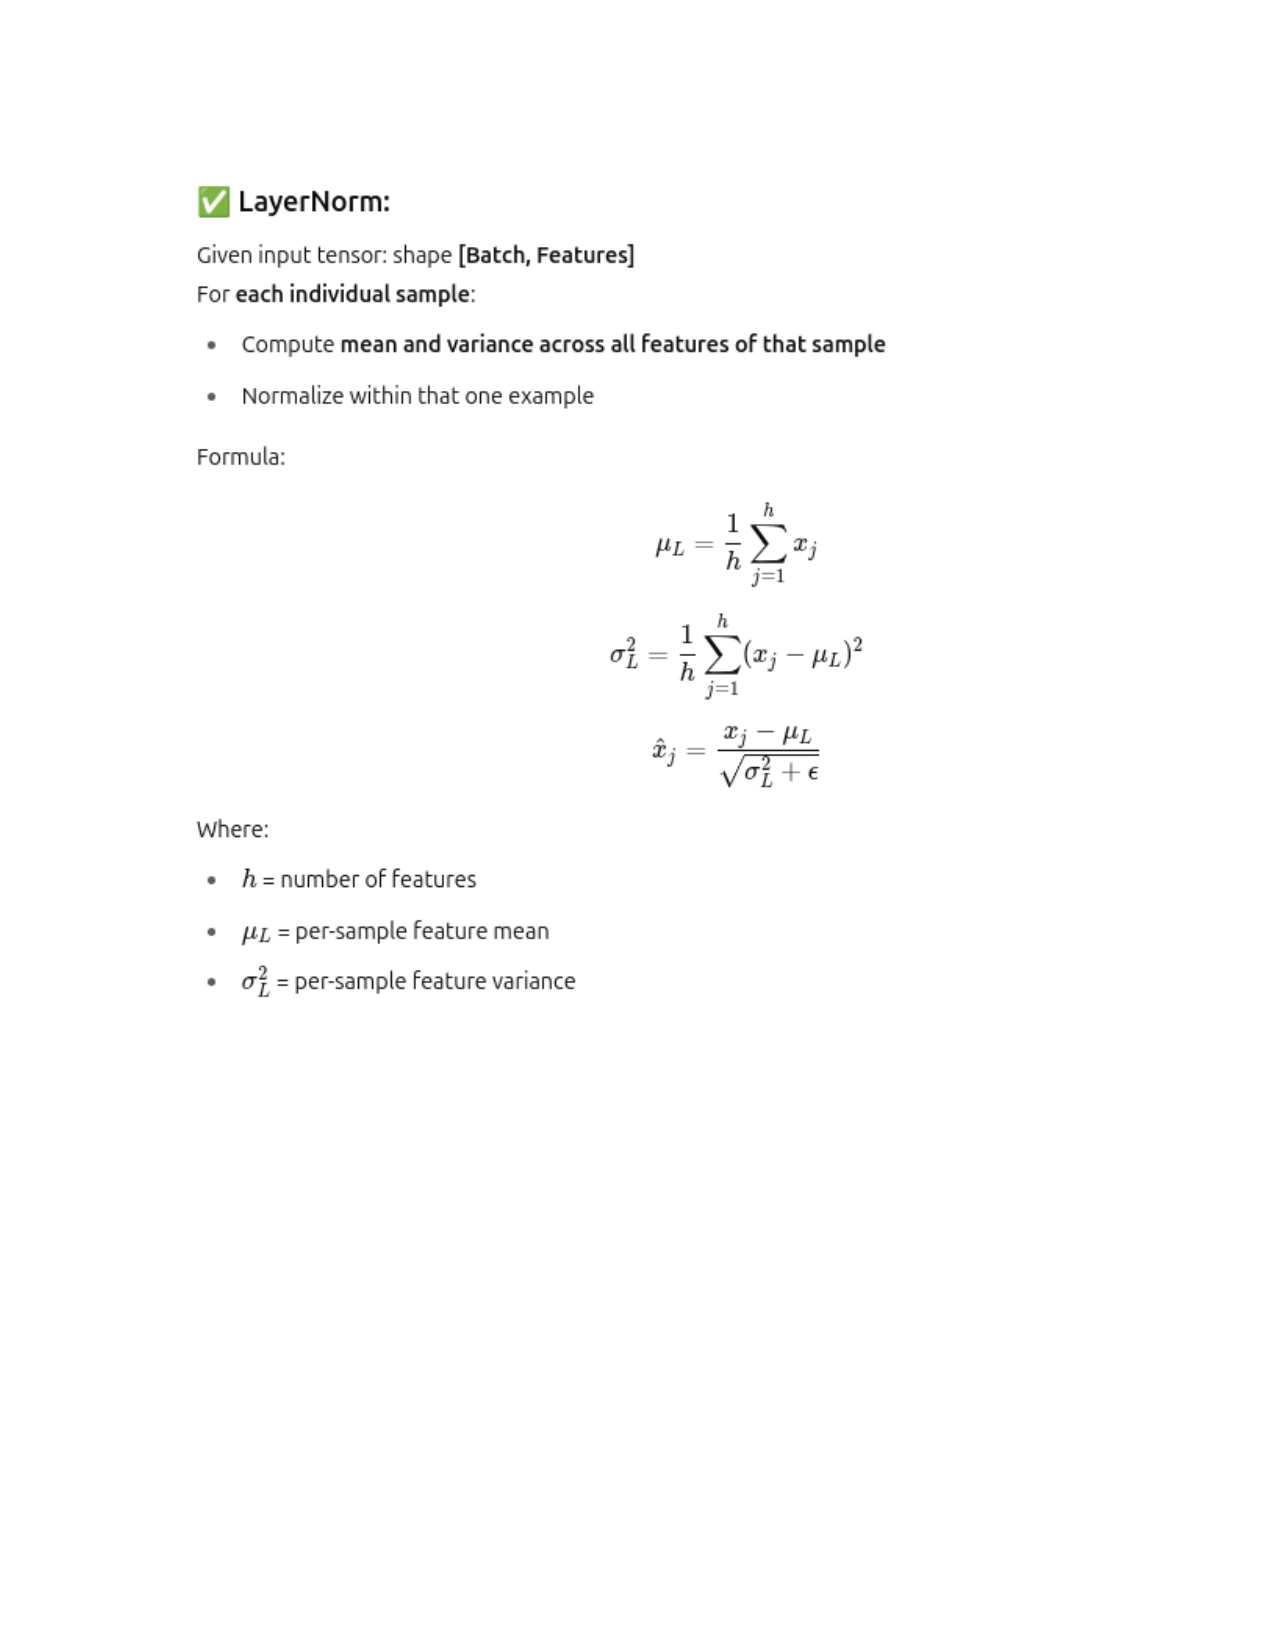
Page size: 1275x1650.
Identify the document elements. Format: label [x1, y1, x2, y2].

picture [150, 150, 968, 1030]
